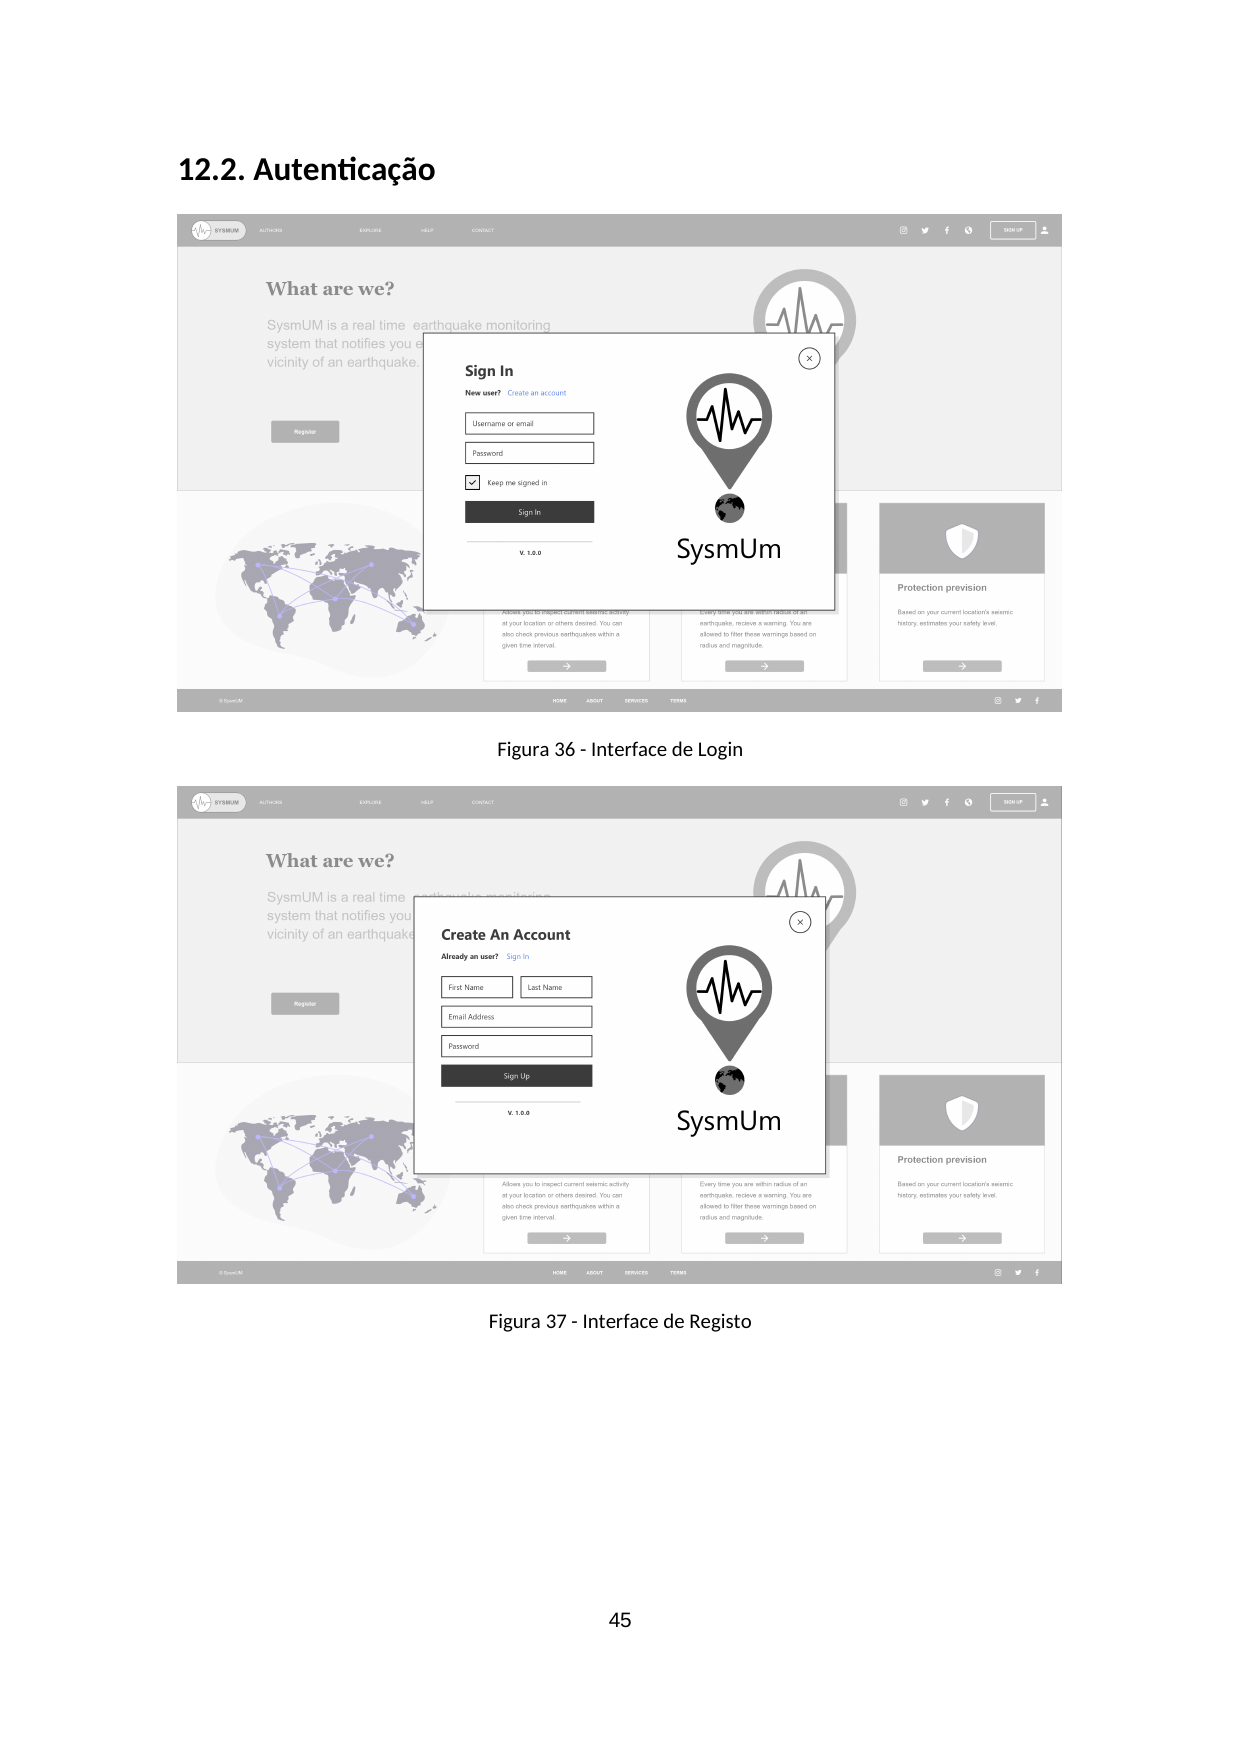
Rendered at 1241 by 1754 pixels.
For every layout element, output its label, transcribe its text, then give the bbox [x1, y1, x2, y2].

picture [177, 786, 1062, 1284]
subtitle 12.2. Autenticação [177, 148, 1063, 188]
text Figura 36 - Interface de Login [177, 736, 1063, 762]
text Figura 37 - Interface de Registo [177, 1308, 1063, 1334]
picture [177, 214, 1062, 712]
